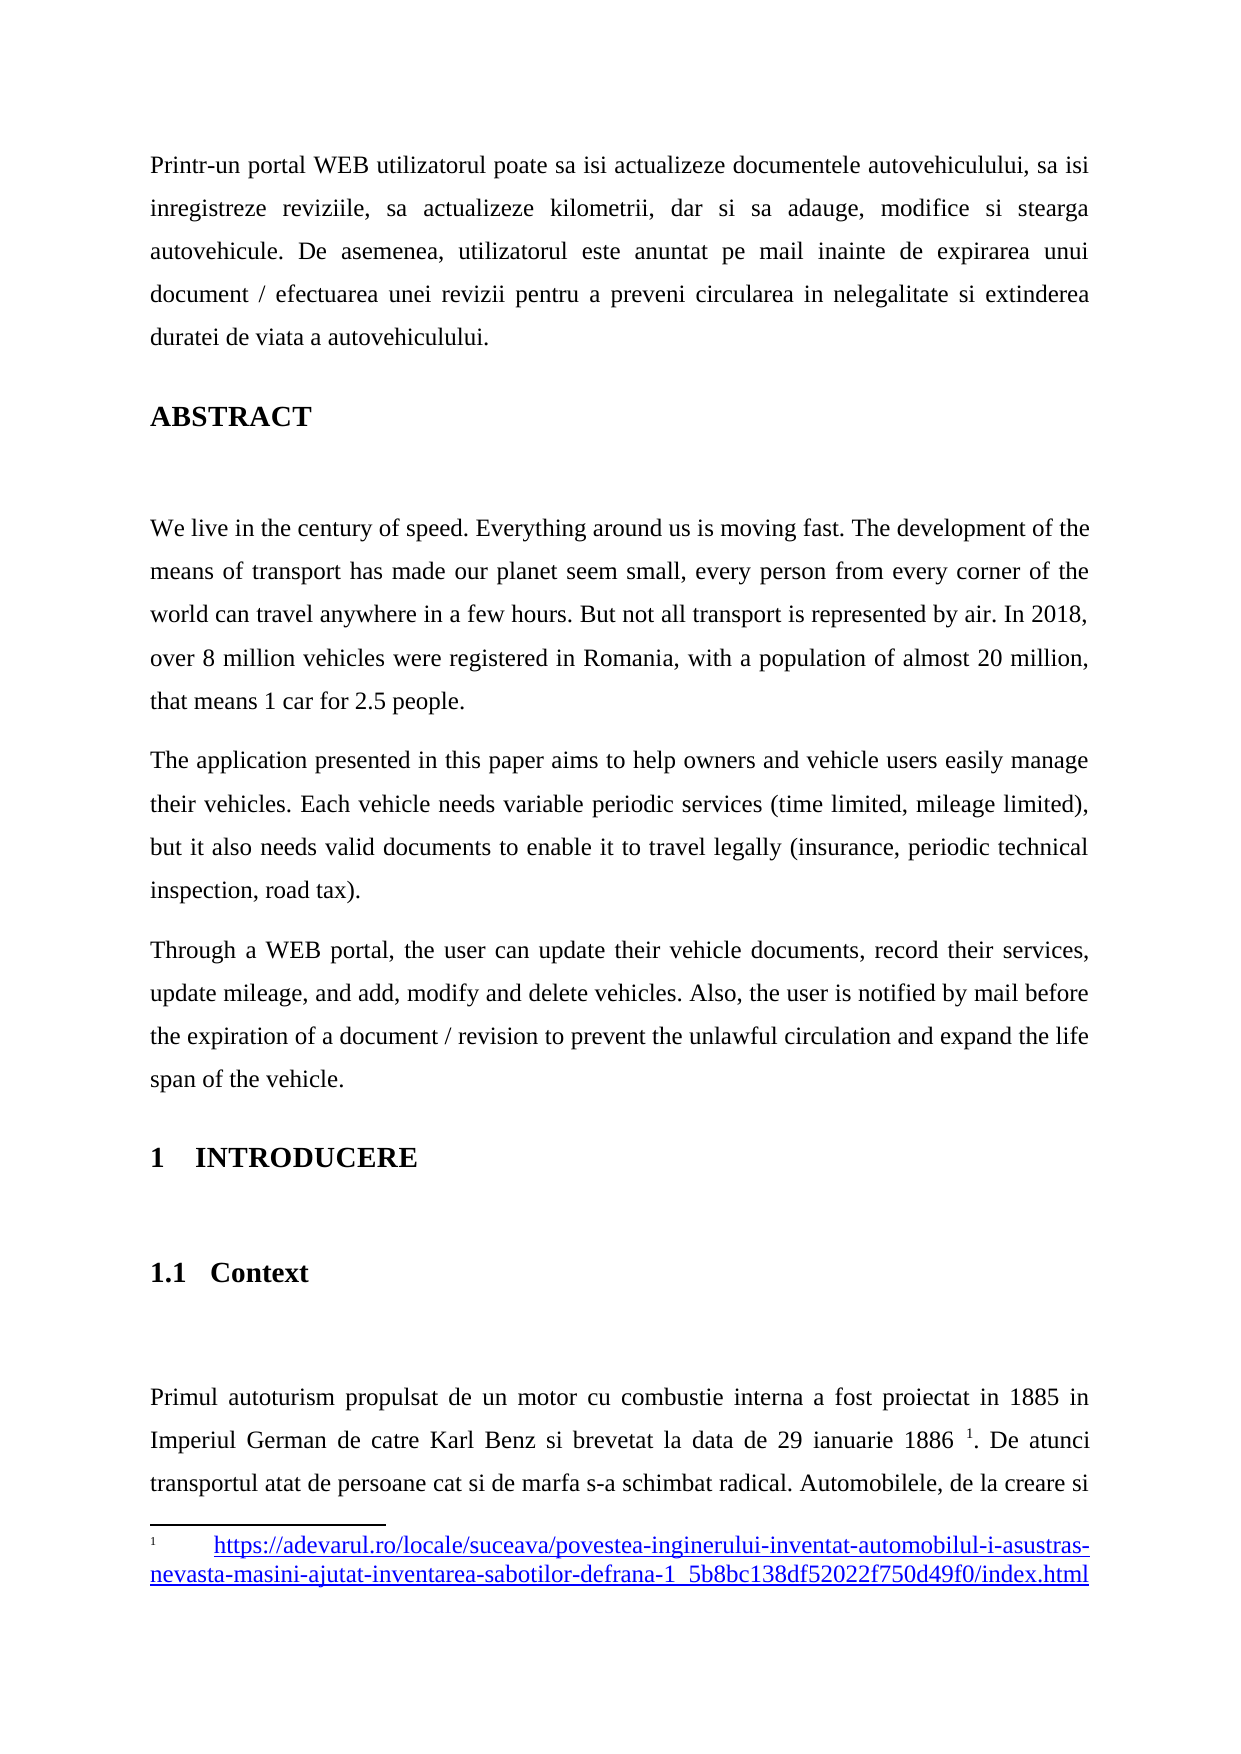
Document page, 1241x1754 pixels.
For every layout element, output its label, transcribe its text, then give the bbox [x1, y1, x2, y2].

text We live in the century of speed. Everything around us is moving fast. The development of the means of transport has made our planet seem small, every person from every corner of the world can travel anywhere in a few hours. But not all transport is represented by air. In 2018, over 8 million vehicles were registered in Romania, with a population of almost 20 million, that means 1 car for 2.5 people. [150, 513, 1090, 714]
subtitle Context [150, 1255, 1090, 1288]
text Through a WEB portal, the user can update their vehicle documents, record their services, update mileage, and add, modify and delete vehicles. Also, the user is notified by mail before the expiration of a document / revision to prevent the unlawful circulation and expand the life span of the vehicle. [150, 935, 1090, 1093]
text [150, 1382, 1090, 1497]
subtitle Abstract [150, 399, 1090, 432]
text The application presented in this paper aims to help owners and vehicle users easily manage their vehicles. Each vehicle needs variable periodic services (time limited, mileage limited), but it also needs valid documents to enable it to travel legally (insurance, periodic technical inspection, road tax). [150, 746, 1090, 904]
text Printr-un portal WEB utilizatorul poate sa isi actualizeze documentele autovehiculului, sa isi inregistreze reviziile, sa actualizeze kilometrii, dar si sa adauge, modifice si stearga autovehicule. De asemenea, utilizatorul este anuntat pe mail inainte de expirarea unui document / efectuarea unei revizii pentru a preveni circularea in nelegalitate si extinderea duratei de viata a autovehiculului. [150, 150, 1090, 351]
subtitle Introducere [150, 1141, 1090, 1174]
